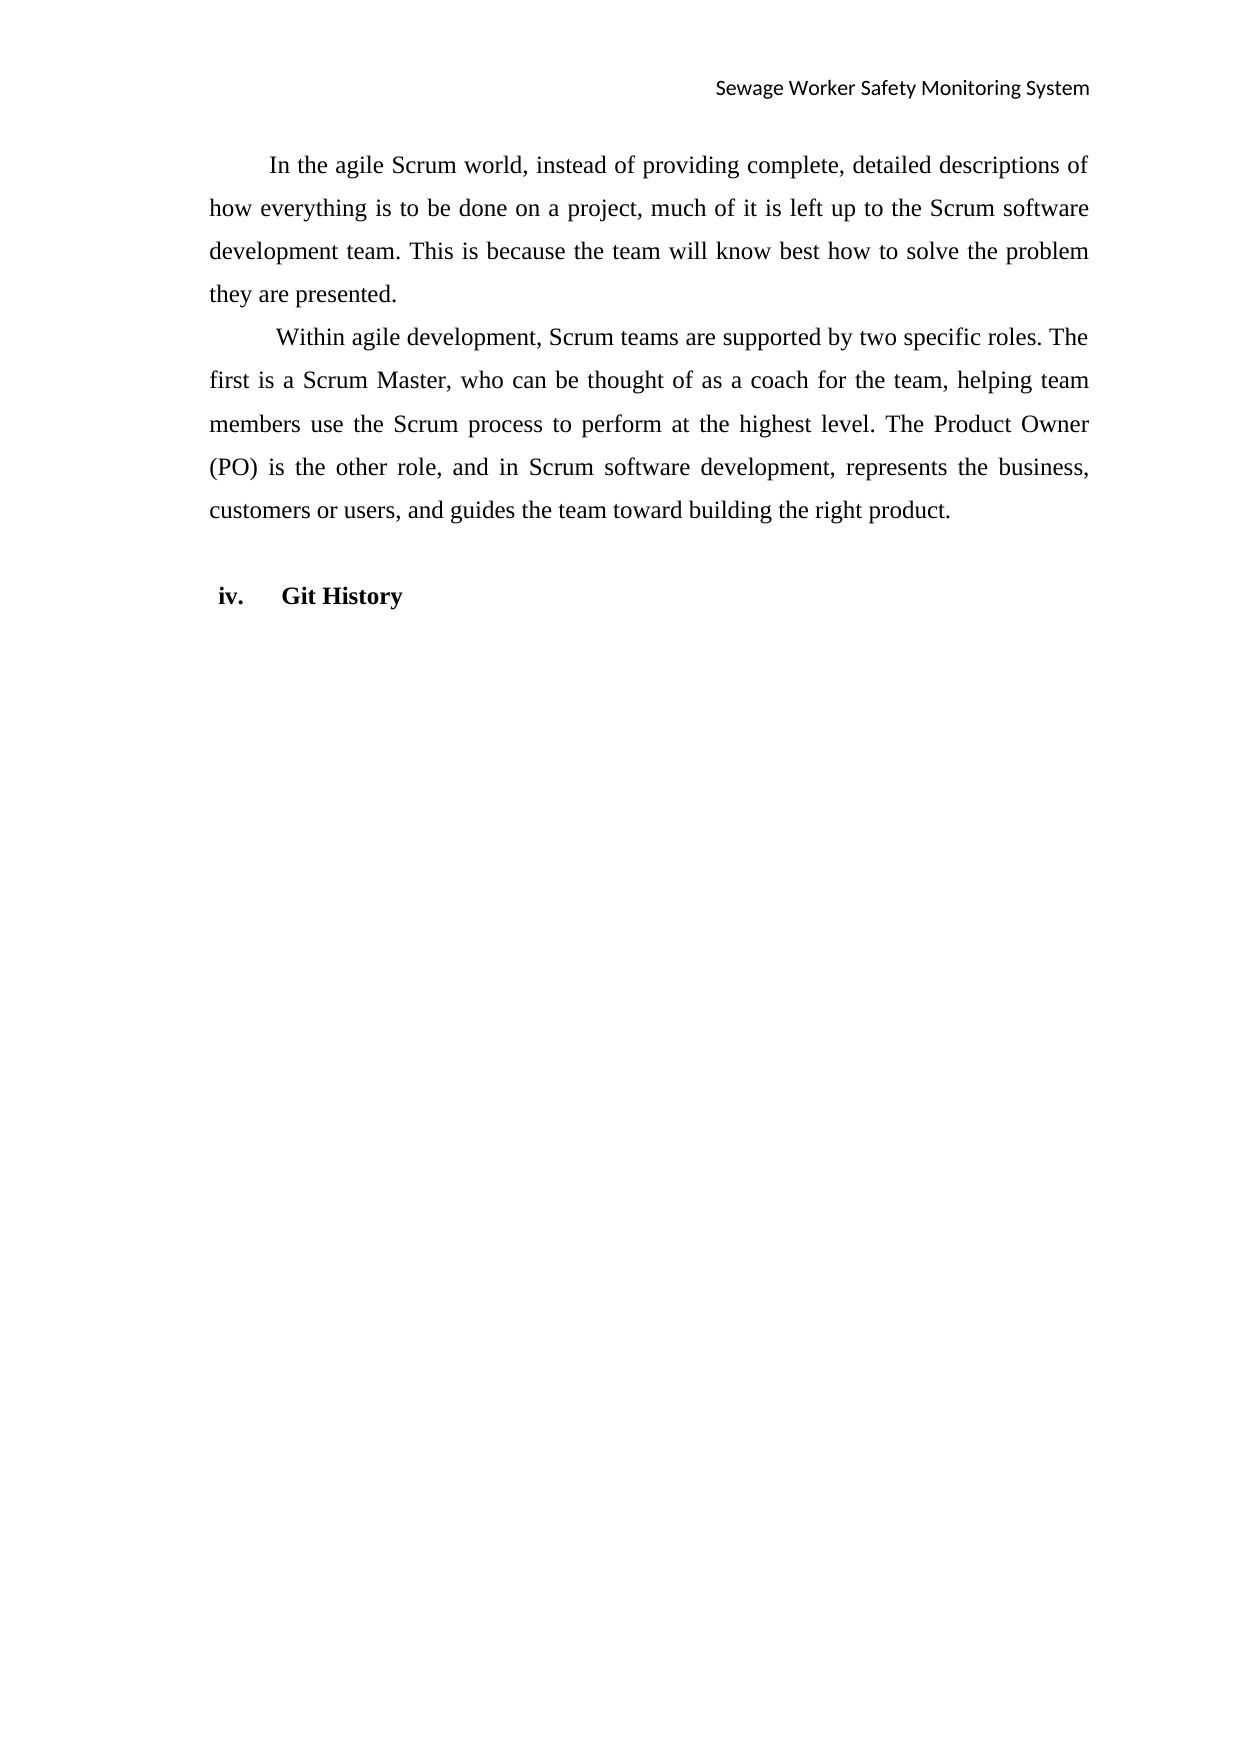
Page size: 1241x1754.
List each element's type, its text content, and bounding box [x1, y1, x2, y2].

list In the agile Scrum world, instead of providing complete, detailed descriptions of how everything is to be done on a project, much of it is left up to the Scrum software development team. This is because the team will know best how to solve the problem they are presented. [209, 150, 1090, 308]
list Git History [244, 581, 1090, 610]
list Within agile development, Scrum teams are supported by two specific roles. The first is a Scrum Master, who can be thought of as a coach for the team, helping team members use the Scrum process to perform at the highest level. The Product Owner (PO) is the other role, and in Scrum software development, represents the business, customers or users, and guides the team toward building the right product. [209, 322, 1090, 524]
